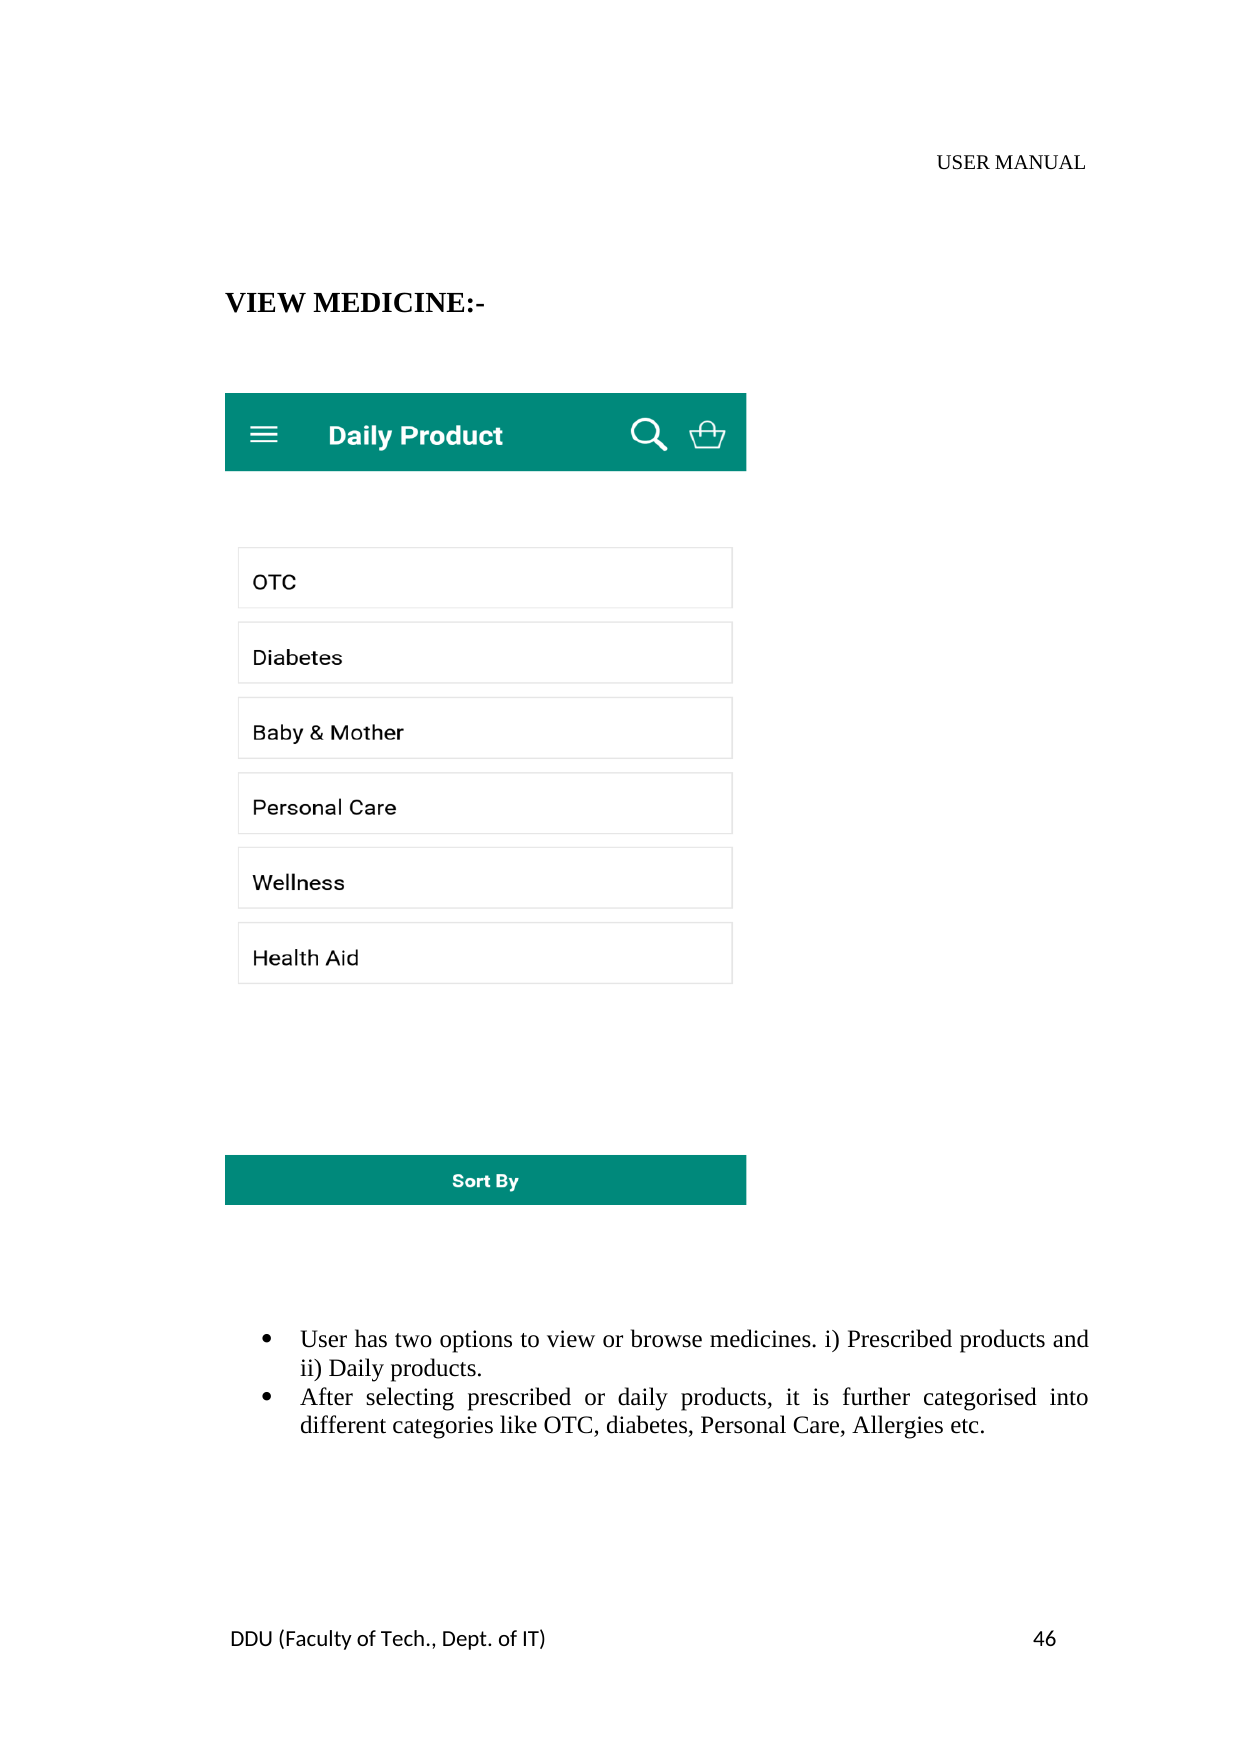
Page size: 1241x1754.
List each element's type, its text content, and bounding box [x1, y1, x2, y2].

picture [225, 393, 747, 1205]
list User has two options to view or browse medicines. i) Prescribed products and ii) Daily products. [262, 1324, 1090, 1382]
text VIEW MEDICINE:- [225, 285, 1090, 318]
text USER MANUAL [900, 150, 1090, 174]
list After selecting prescribed or daily products, it is further categorised into different categories like OTC, diabetes, Personal Care, Allergies etc. [262, 1382, 1090, 1439]
